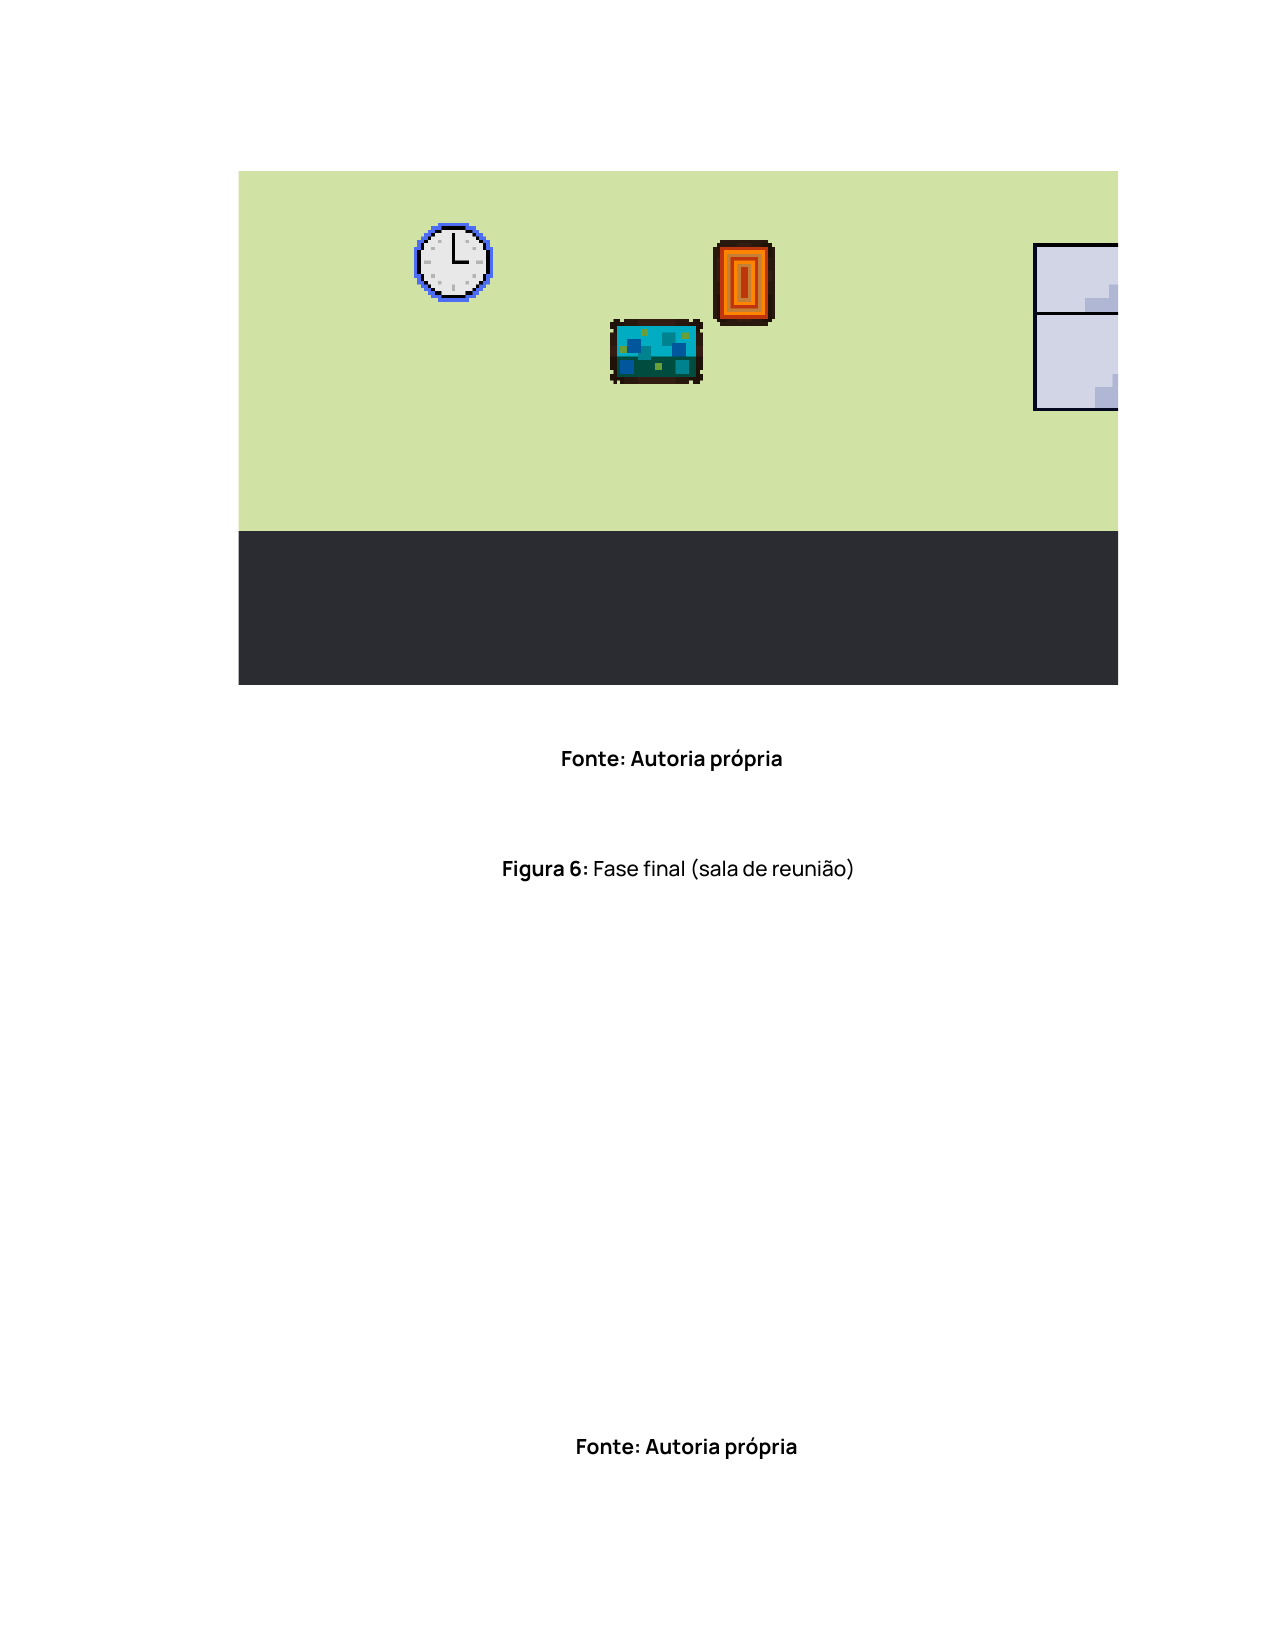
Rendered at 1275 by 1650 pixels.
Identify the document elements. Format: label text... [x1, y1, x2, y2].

text Fonte: Autoria própria [443, 1432, 1152, 1460]
text Fonte: Autoria própria [561, 173, 1152, 772]
picture [238, 171, 1119, 685]
text Figura 6: Fase final (sala de reunião) [472, 854, 1152, 883]
